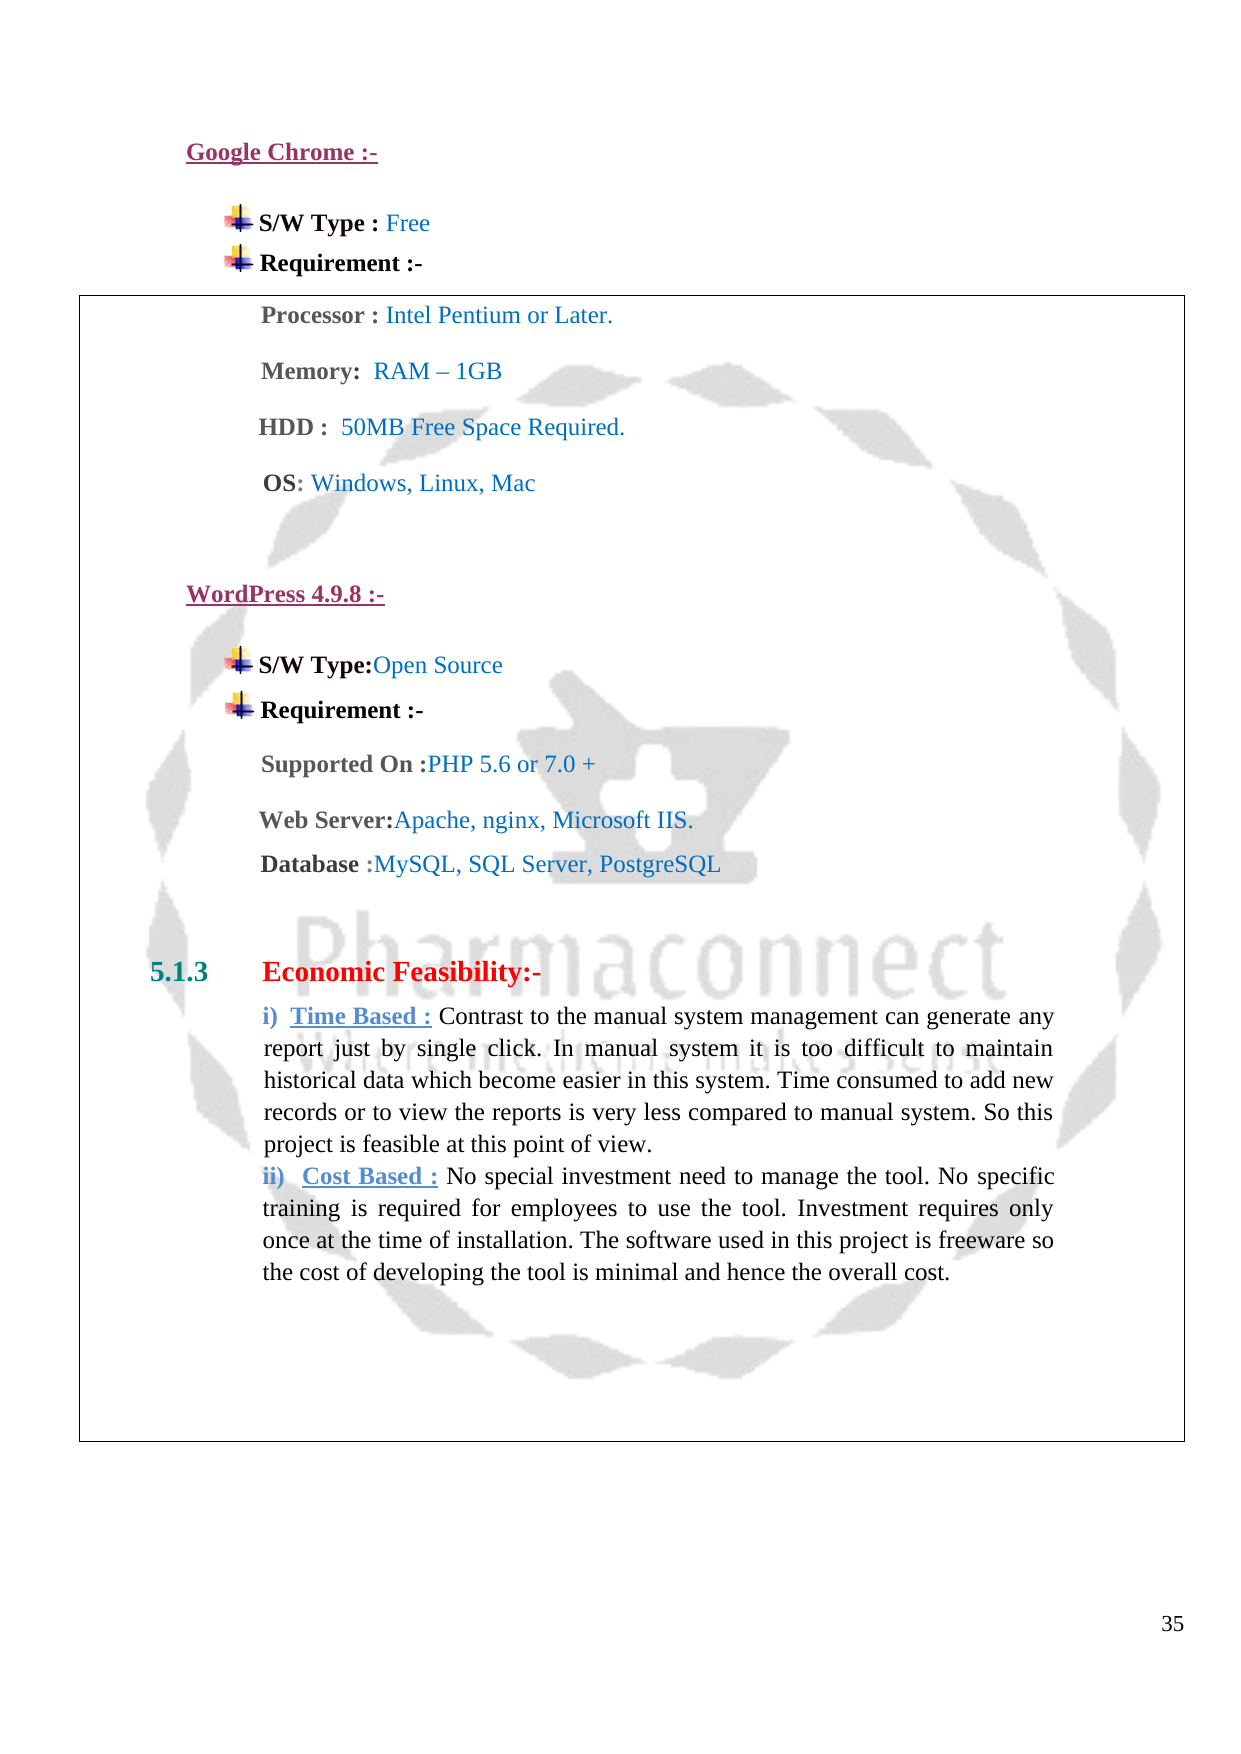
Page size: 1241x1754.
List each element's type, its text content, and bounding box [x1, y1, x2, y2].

text Processor : Intel Pentium or Later. [261, 300, 1184, 329]
picture [225, 690, 255, 719]
text OS: Windows, Linux, Mac [263, 468, 1184, 496]
text Google Chrome :- [186, 137, 1184, 166]
text Supported On :PHP 5.6 or 7.0 + [261, 749, 1184, 778]
text HDD : 50MB Free Space Required. [114, 412, 987, 441]
text Web Server:Apache, nginx, Microsoft IIS. [114, 805, 996, 834]
list Cost Based : No special investment need to manage the tool. No specific training is required for employees to use the tool. Investment requires only once at the time of installation. The software used in this project is freeware so the cost of developing the tool is minimal and hence the overall cost. [262, 1161, 1055, 1286]
picture [224, 244, 254, 272]
text S/W Type : Free [224, 204, 1184, 237]
text S/W Type:Open Source Requirement :- [224, 644, 511, 724]
text Requirement :- [224, 244, 1184, 277]
text Database :MySQL, SQL Server, PostgreSQL [79, 849, 1184, 878]
list Time Based : Contrast to the manual system management can generate any report just by single click. In manual system it is too difficult to maintain historical data which become easier in this system. Time consumed to add new records or to view the reports is very less compared to manual system. So this project is feasible at this point of view. [262, 1001, 1054, 1158]
picture [224, 644, 254, 674]
text WordPress 4.9.8 :- [79, 579, 384, 608]
picture [224, 204, 254, 232]
subtitle Economic Feasibility:- [150, 954, 1184, 988]
text Memory: RAM – 1GB [261, 356, 1184, 384]
